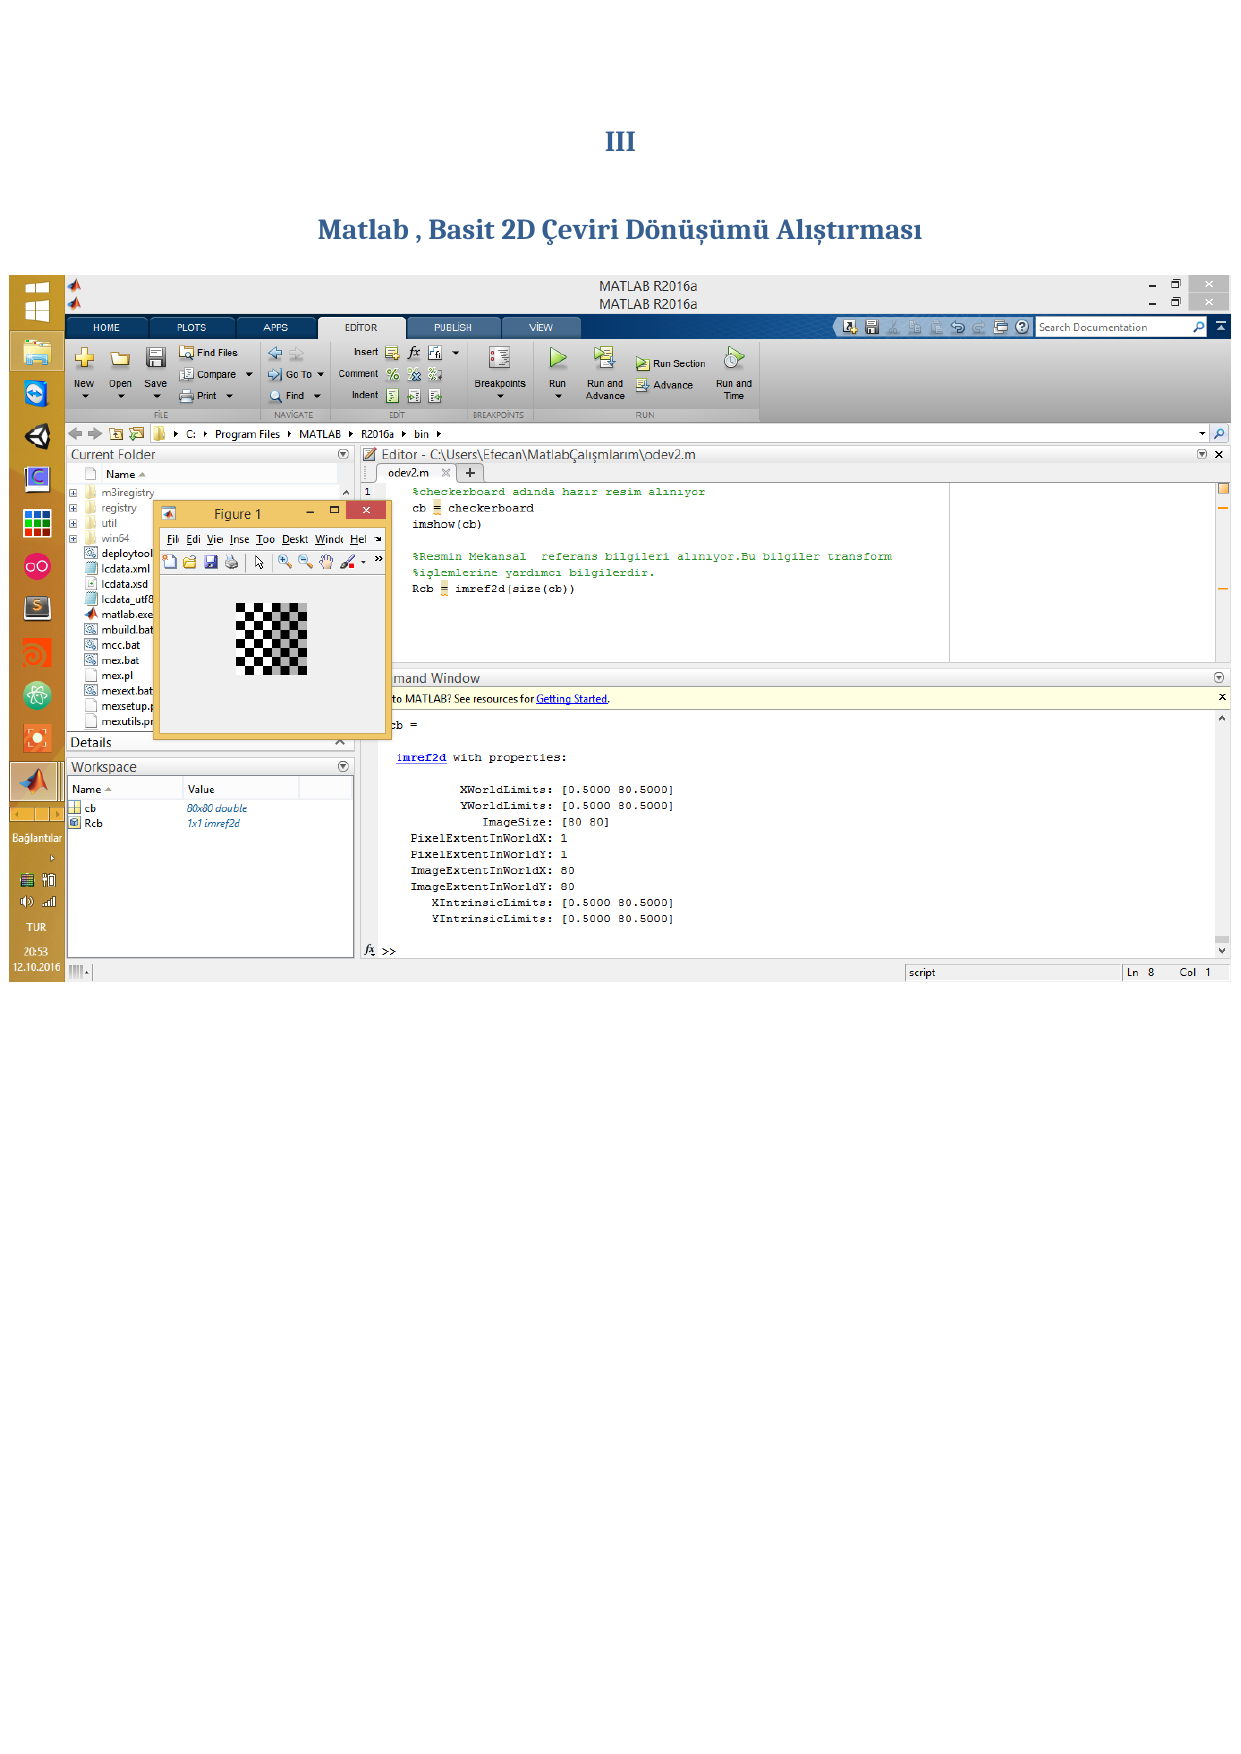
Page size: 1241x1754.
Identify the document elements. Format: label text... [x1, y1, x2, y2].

subtitle Matlab , Basit 2D Çeviri Dönüşümü Alıştırması [75, 213, 1165, 247]
subtitle III [75, 125, 1165, 158]
picture [9, 275, 1231, 982]
